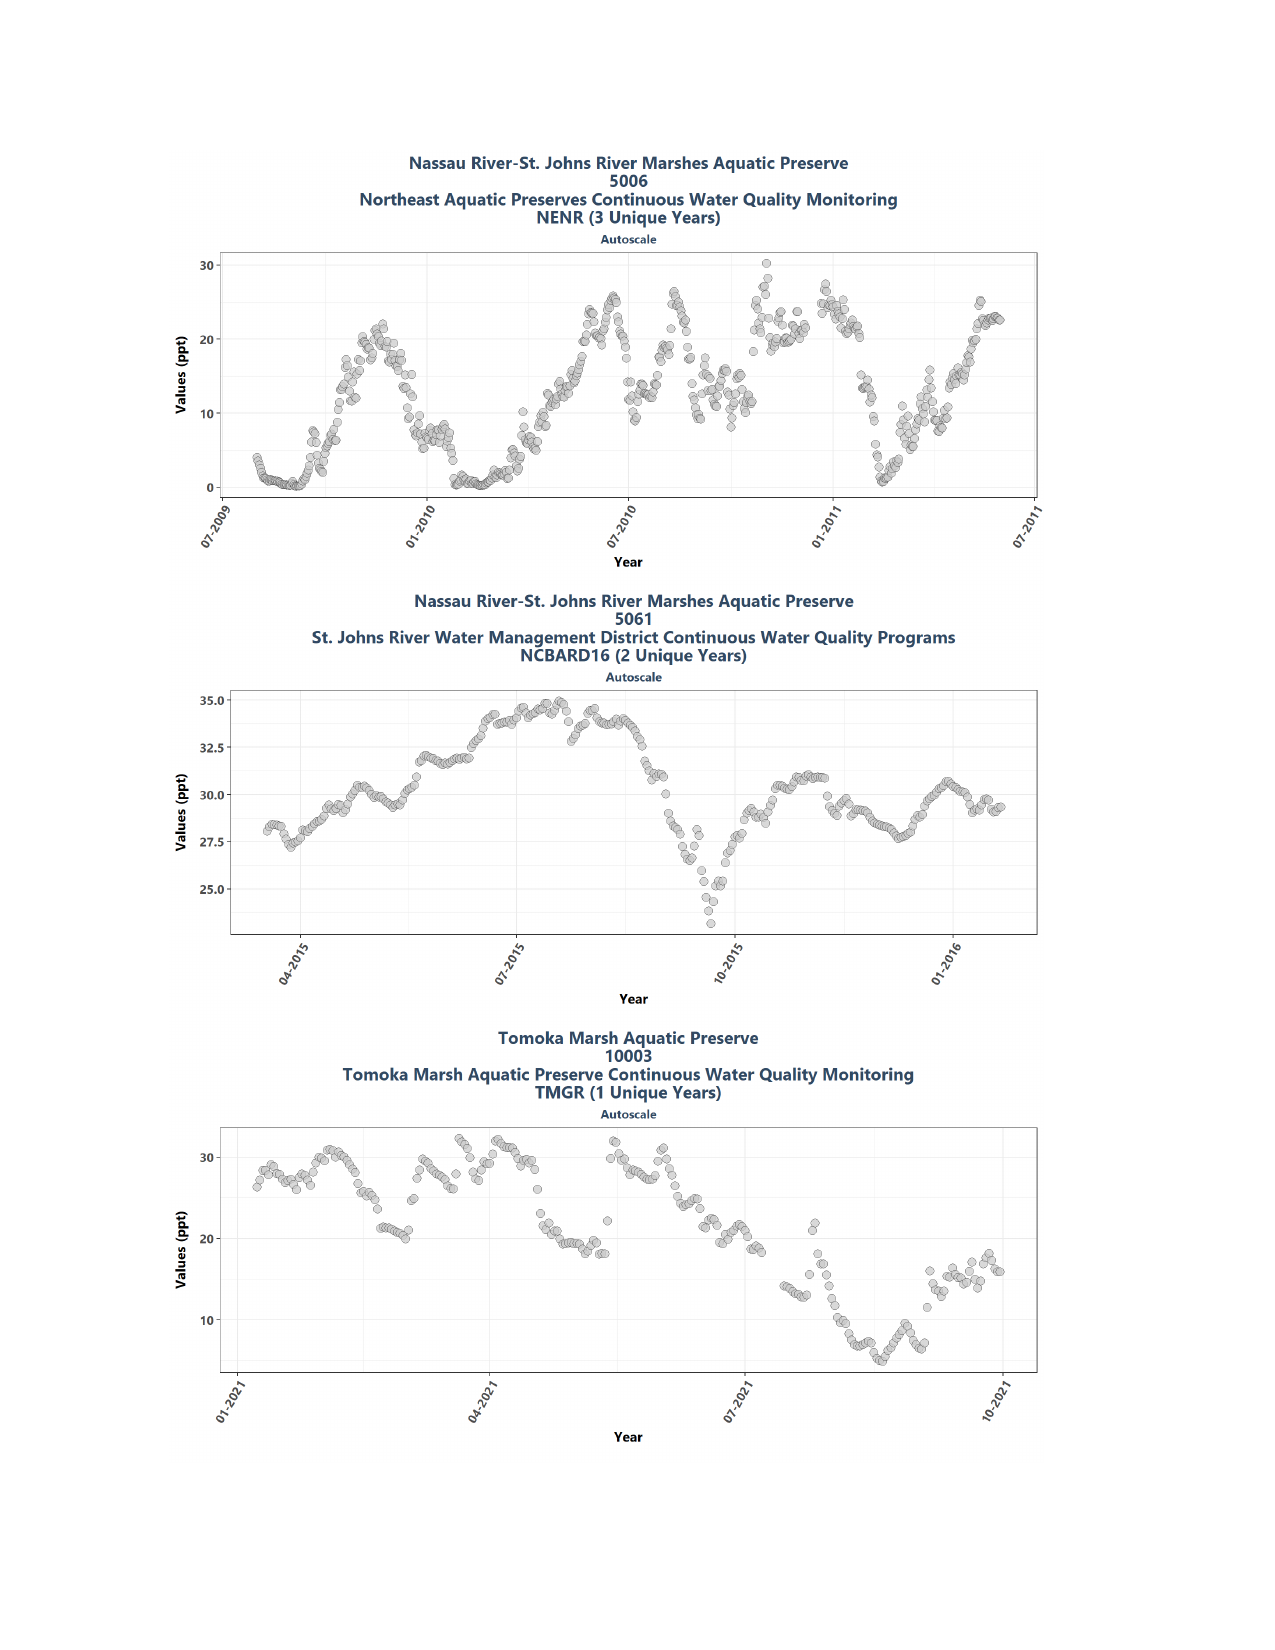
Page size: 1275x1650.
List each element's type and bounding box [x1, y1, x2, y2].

picture [168, 150, 1044, 1463]
